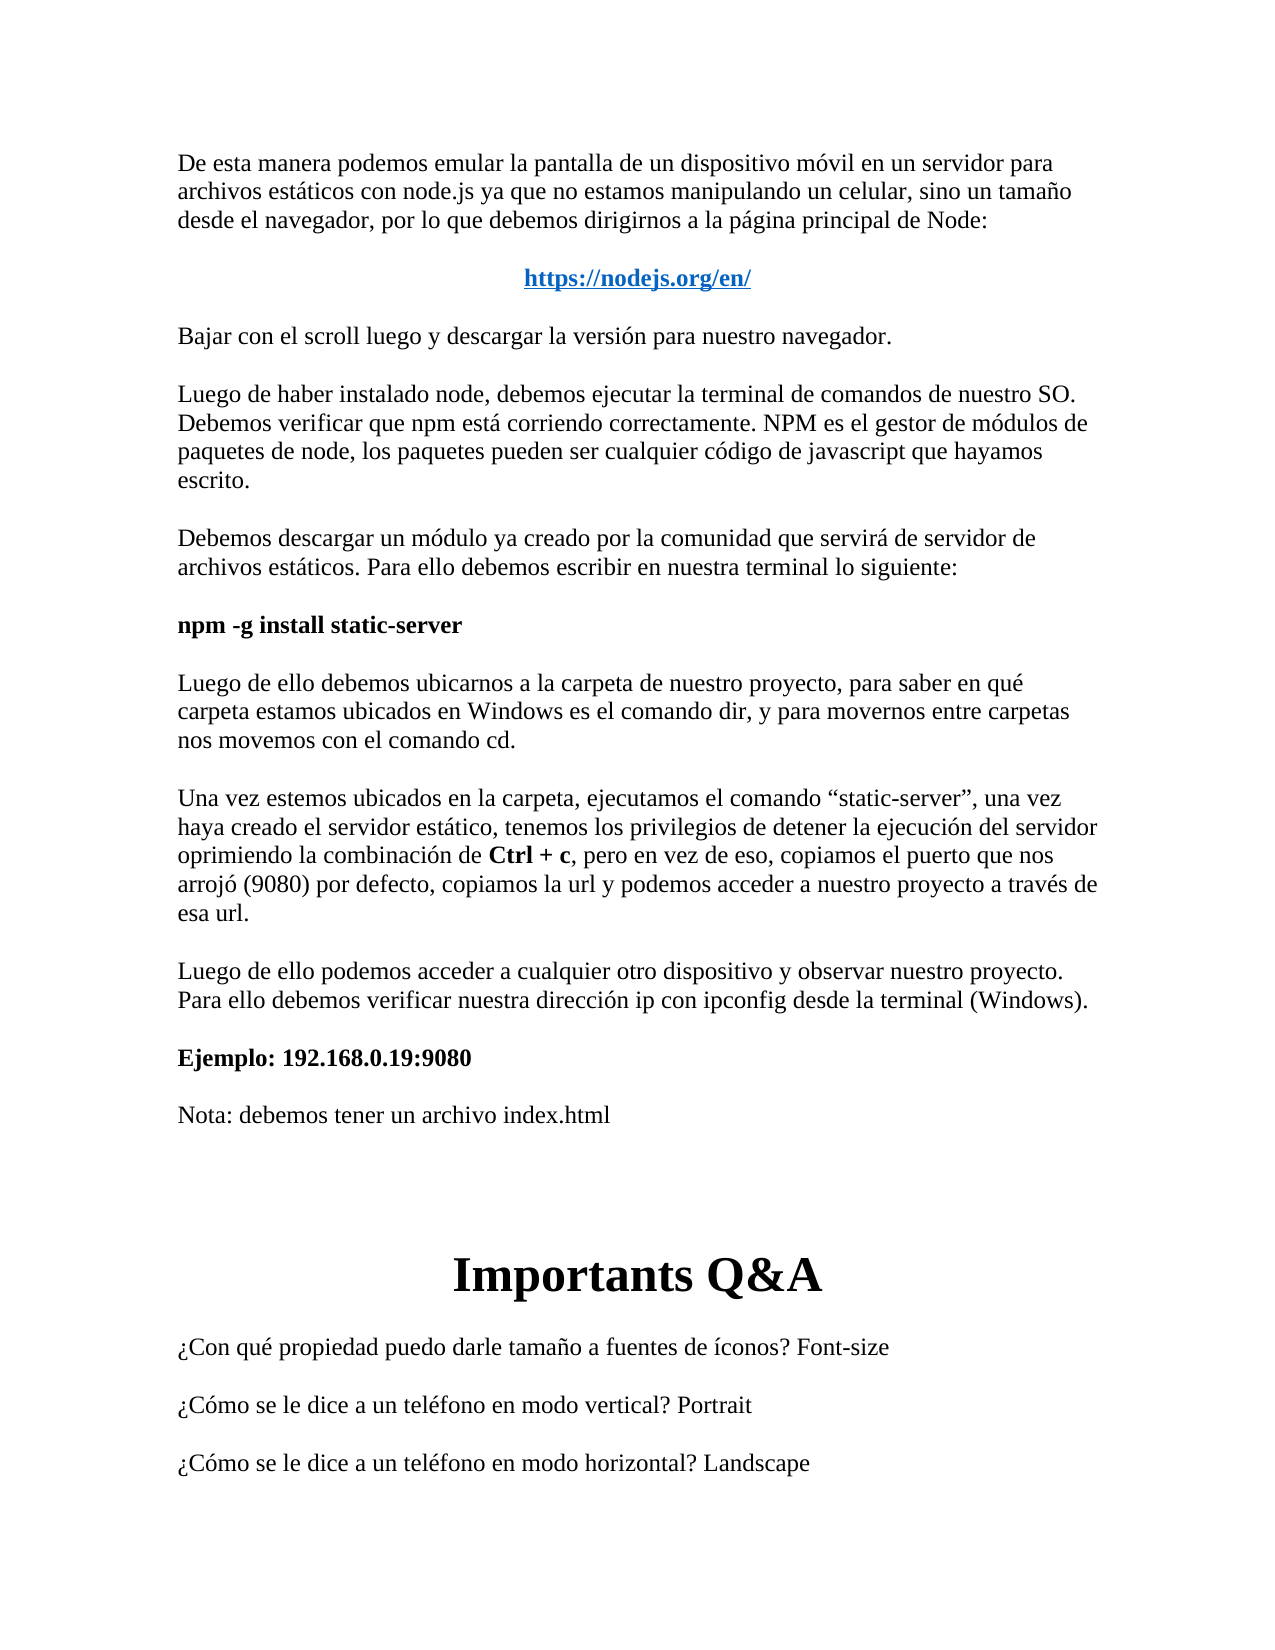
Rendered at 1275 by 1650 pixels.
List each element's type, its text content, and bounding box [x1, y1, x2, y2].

text Debemos descargar un módulo ya creado por la comunidad que servirá de servidor de archivos estáticos. Para ello debemos escribir en nuestra terminal lo siguiente: [177, 523, 1098, 581]
text Ejemplo: 192.168.0.19:9080 [177, 1043, 1098, 1071]
text https://nodejs.org/en/ [177, 263, 1098, 292]
text Una vez estemos ubicados en la carpeta, ejecutamos el comando “static-server”, una vez haya creado el servidor estático, tenemos los privilegios de detener la ejecución del servidor oprimiendo la combinación de Ctrl + c, pero en vez de eso, copiamos el puerto que nos arrojó (9080) por defecto, copiamos la url y podemos acceder a nuestro proyecto a través de esa url. [177, 783, 1098, 927]
text Nota: debemos tener un archivo index.html [177, 1101, 1098, 1129]
text ¿Cómo se le dice a un teléfono en modo vertical? Portrait [177, 1390, 1098, 1418]
text ¿Con qué propiedad puedo darle tamaño a fuentes de íconos? Font-size [177, 1332, 1098, 1361]
text Bajar con el scroll luego y descargar la versión para nuestro navegador. [177, 321, 1098, 350]
text Luego de haber instalado node, debemos ejecutar la terminal de comandos de nuestro SO. Debemos verificar que npm está corriendo correctamente. NPM es el gestor de módulos de paquetes de node, los paquetes pueden ser cualquier código de javascript que hayamos escrito. [177, 379, 1098, 494]
text npm -g install static-server [177, 610, 1098, 638]
text Luego de ello debemos ubicarnos a la carpeta de nuestro proyecto, para saber en qué carpeta estamos ubicados en Windows es el comando dir, y para movernos entre carpetas nos movemos con el comando cd. [177, 668, 1098, 754]
text De esta manera podemos emular la pantalla de un dispositivo móvil en un servidor para archivos estáticos con node.js ya que no estamos manipulando un celular, sino un tamaño desde el navegador, por lo que debemos dirigirnos a la página principal de Node: [177, 148, 1098, 234]
text Importants Q&A [177, 1245, 1098, 1303]
text ¿Cómo se le dice a un teléfono en modo horizontal? Landscape [177, 1448, 1098, 1476]
text Luego de ello podemos acceder a cualquier otro dispositivo y observar nuestro proyecto. Para ello debemos verificar nuestra dirección ip con ipconfig desde la terminal (Windows). [177, 956, 1098, 1013]
